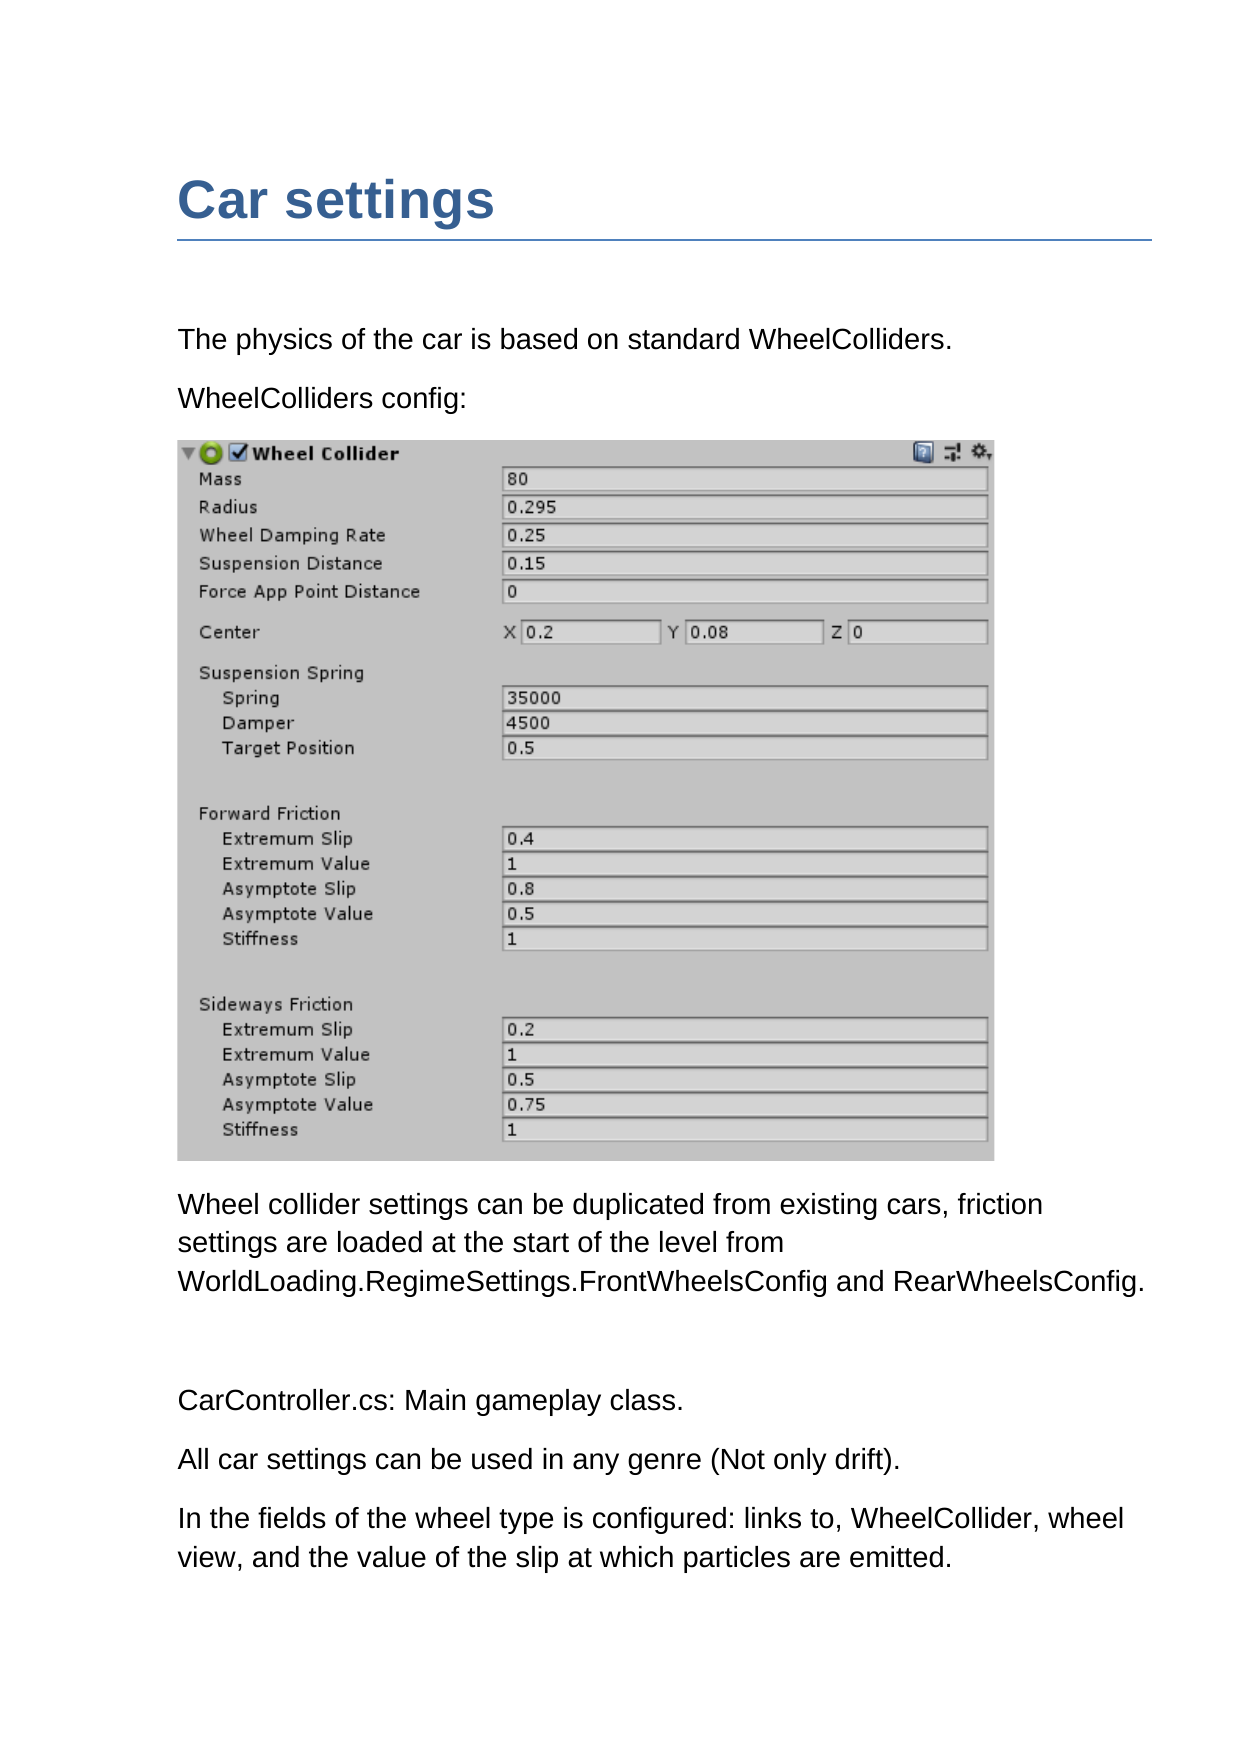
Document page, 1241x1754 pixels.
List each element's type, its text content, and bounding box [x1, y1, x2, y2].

text Wheel collider settings can be duplicated from existing cars, friction settings are loaded at the start of the level from WorldLoading.RegimeSettings.FrontWheelsConfig and RearWheelsConfig. [177, 1187, 1152, 1297]
text CarController.cs: Main gameplay class. [177, 1383, 1152, 1416]
text The physics of the car is based on standard WheelColliders. [177, 322, 1152, 356]
text In the fields of the wheel type is configured: links to, WheelCollider, wheel view, and the value of the slip at which particles are emitted. [177, 1501, 1152, 1573]
subtitle Car settings [177, 168, 1152, 239]
picture [177, 440, 995, 1161]
text WheelColliders config: [177, 381, 1152, 415]
text All car settings can be used in any genre (Not only drift). [177, 1442, 1152, 1476]
